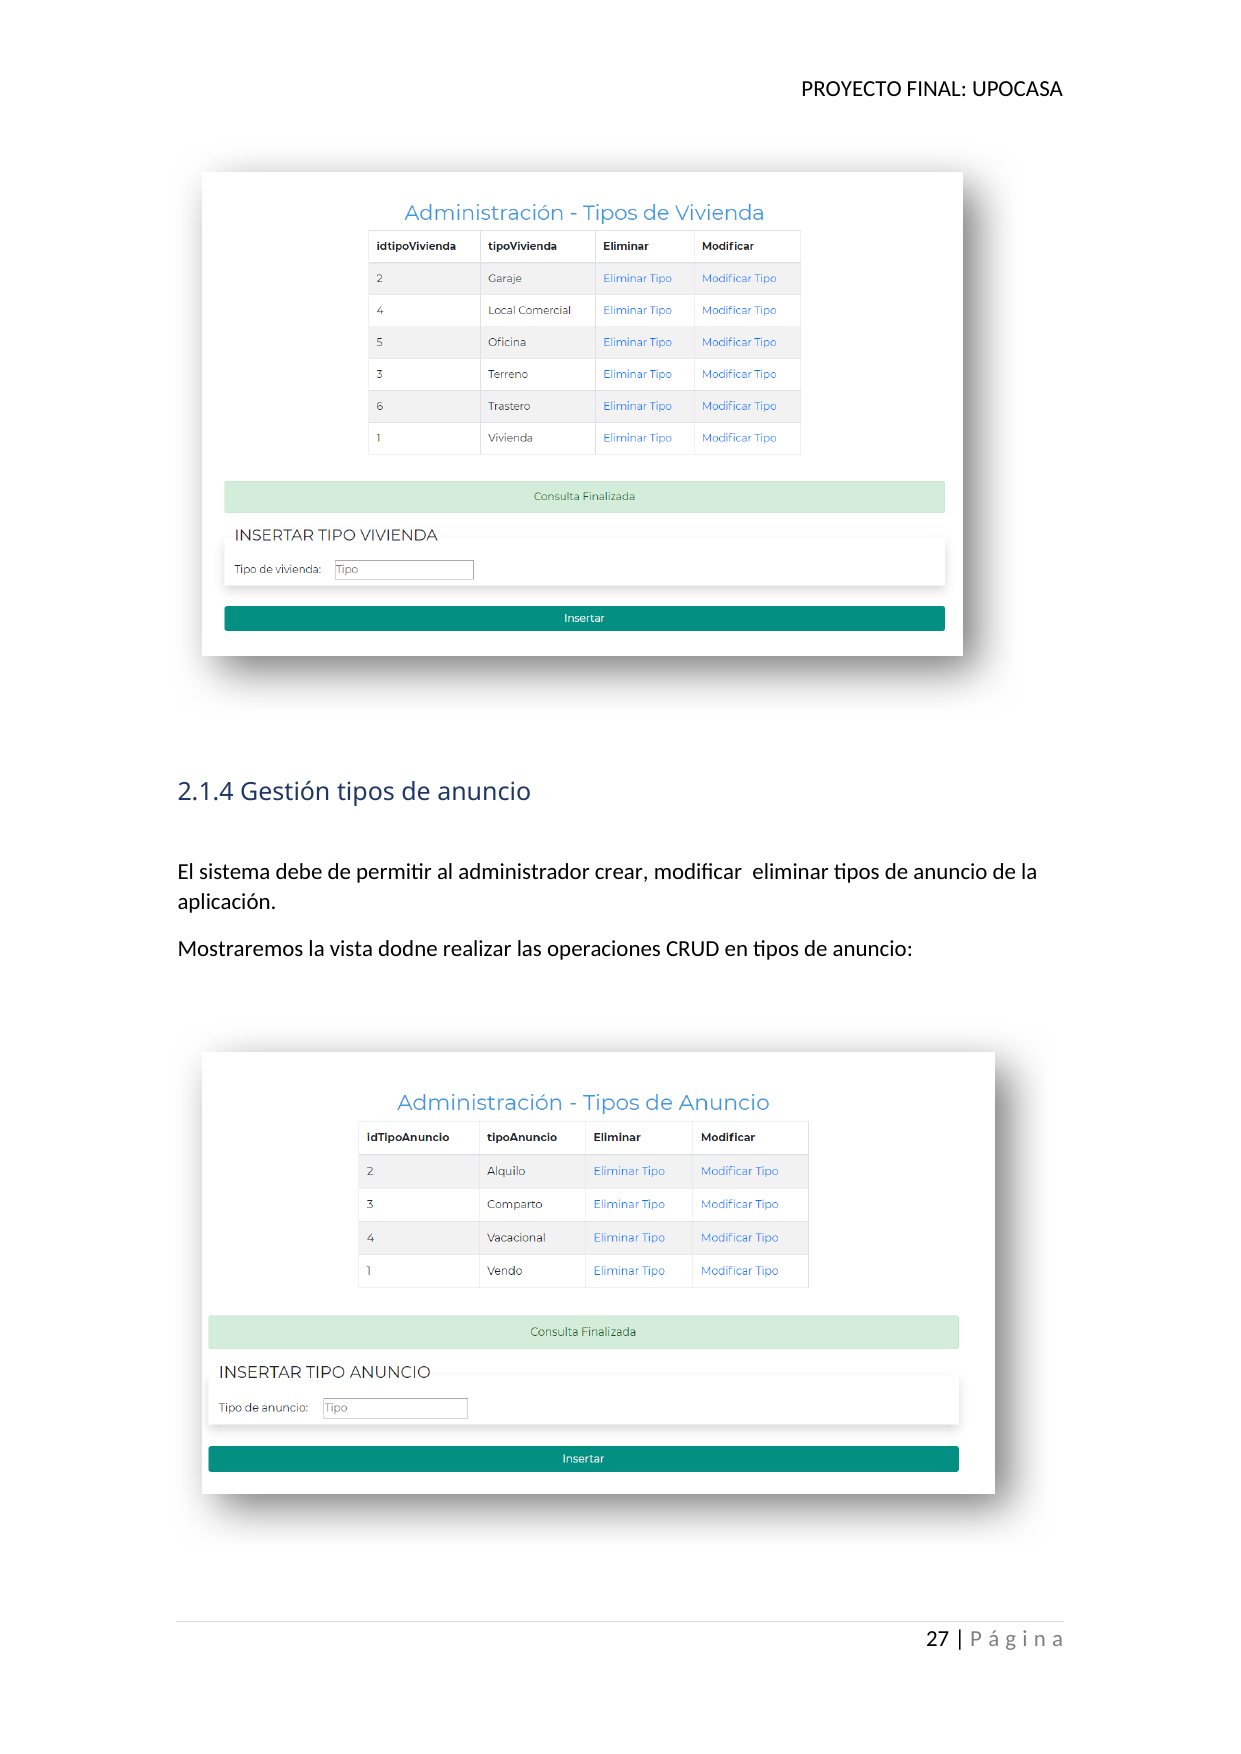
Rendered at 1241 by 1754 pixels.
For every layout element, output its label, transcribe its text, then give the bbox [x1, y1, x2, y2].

subtitle Gestión tipos de anuncio [177, 773, 1063, 807]
picture [202, 1052, 995, 1494]
picture [202, 172, 963, 656]
text Mostraremos la vista dodne realizar las operaciones CRUD en tipos de anuncio: [177, 934, 1063, 962]
text El sistema debe de permitir al administrador crear, modificar eliminar tipos de anuncio de la aplicación. [177, 857, 1063, 915]
